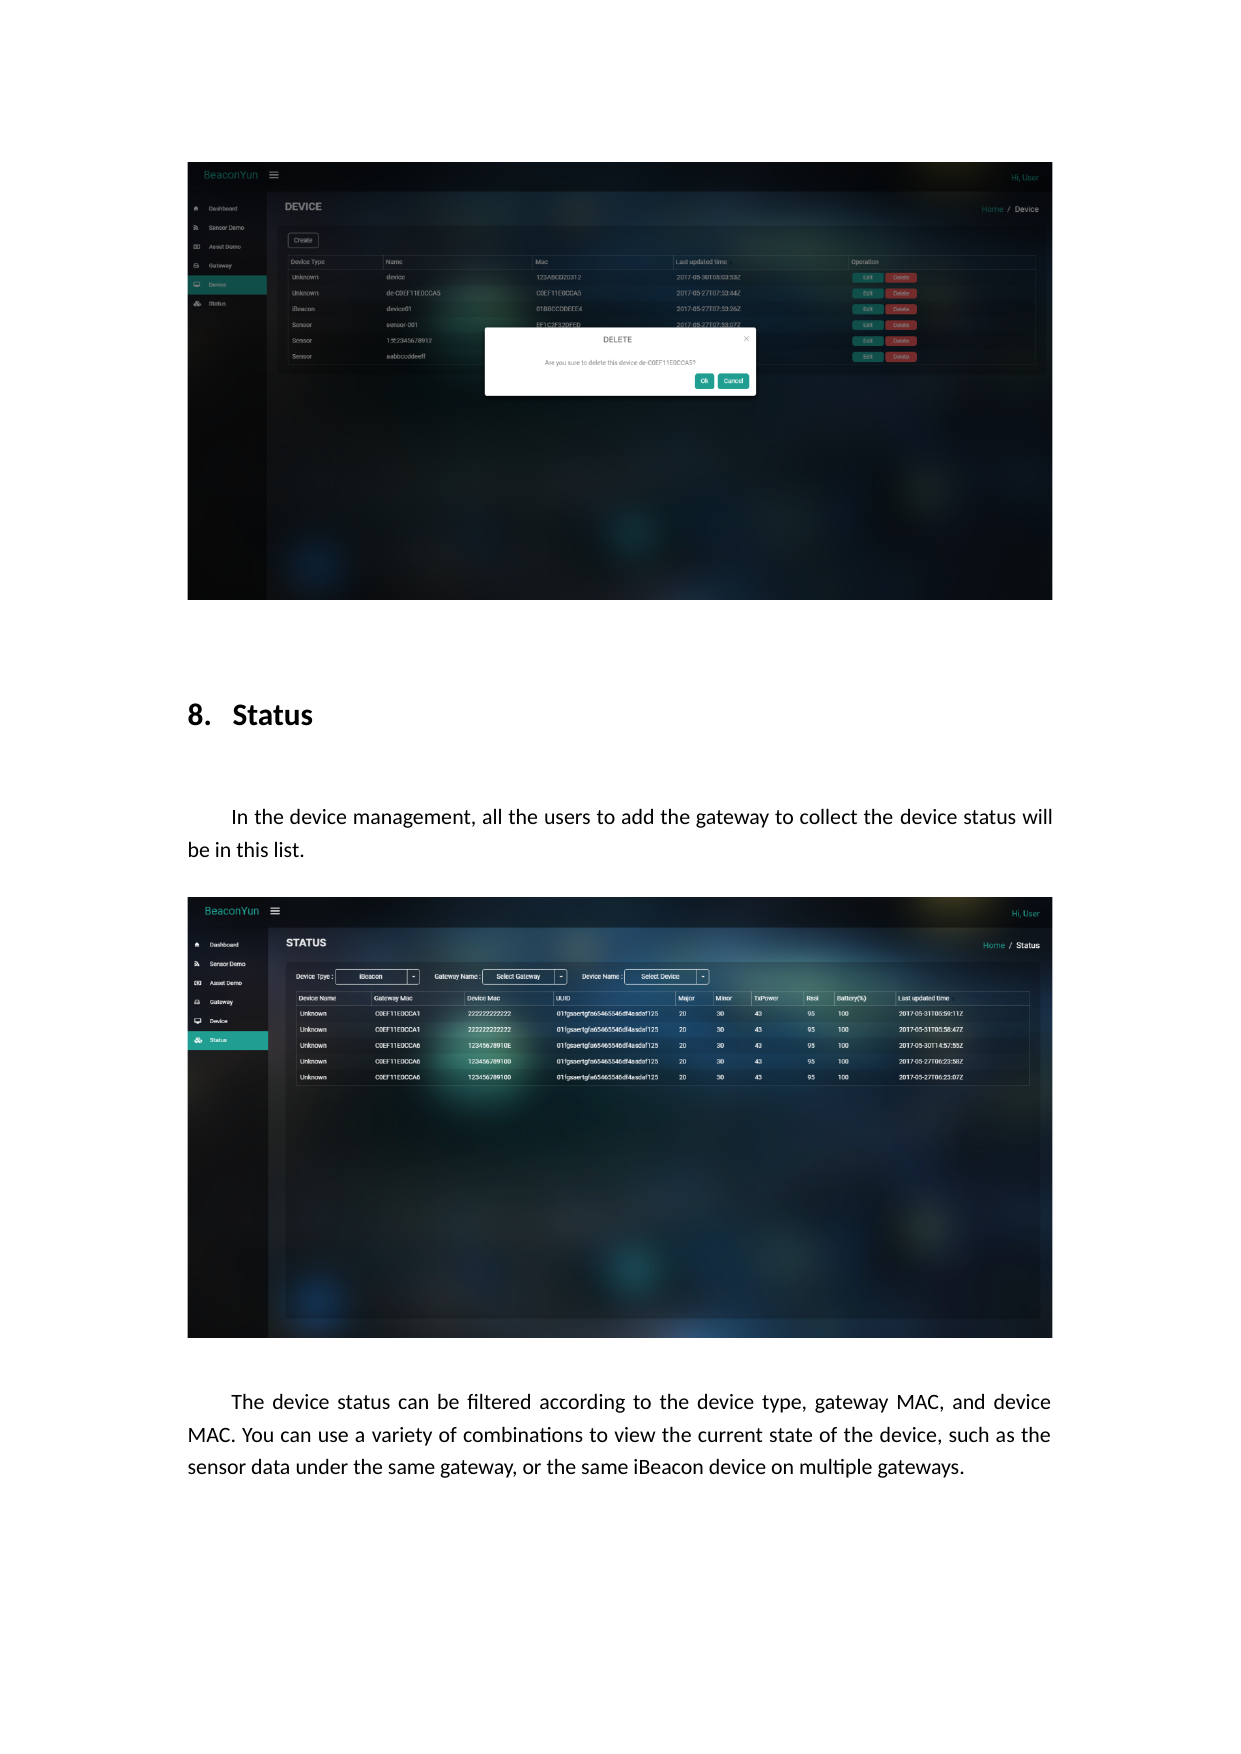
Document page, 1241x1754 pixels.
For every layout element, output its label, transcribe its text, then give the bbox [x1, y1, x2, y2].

subtitle Status [187, 682, 1053, 747]
text The device status can be filtered according to the device type, gateway MAC, and device MAC. You can use a variety of combinations to view the current state of the device, such as the sensor data under the same gateway, or the same iBeacon device on multiple gateways. [187, 1385, 1053, 1483]
picture [187, 897, 1053, 1338]
picture [187, 162, 1053, 600]
text In the device management, all the users to add the gateway to collect the device status will be in this list. [187, 800, 1053, 865]
